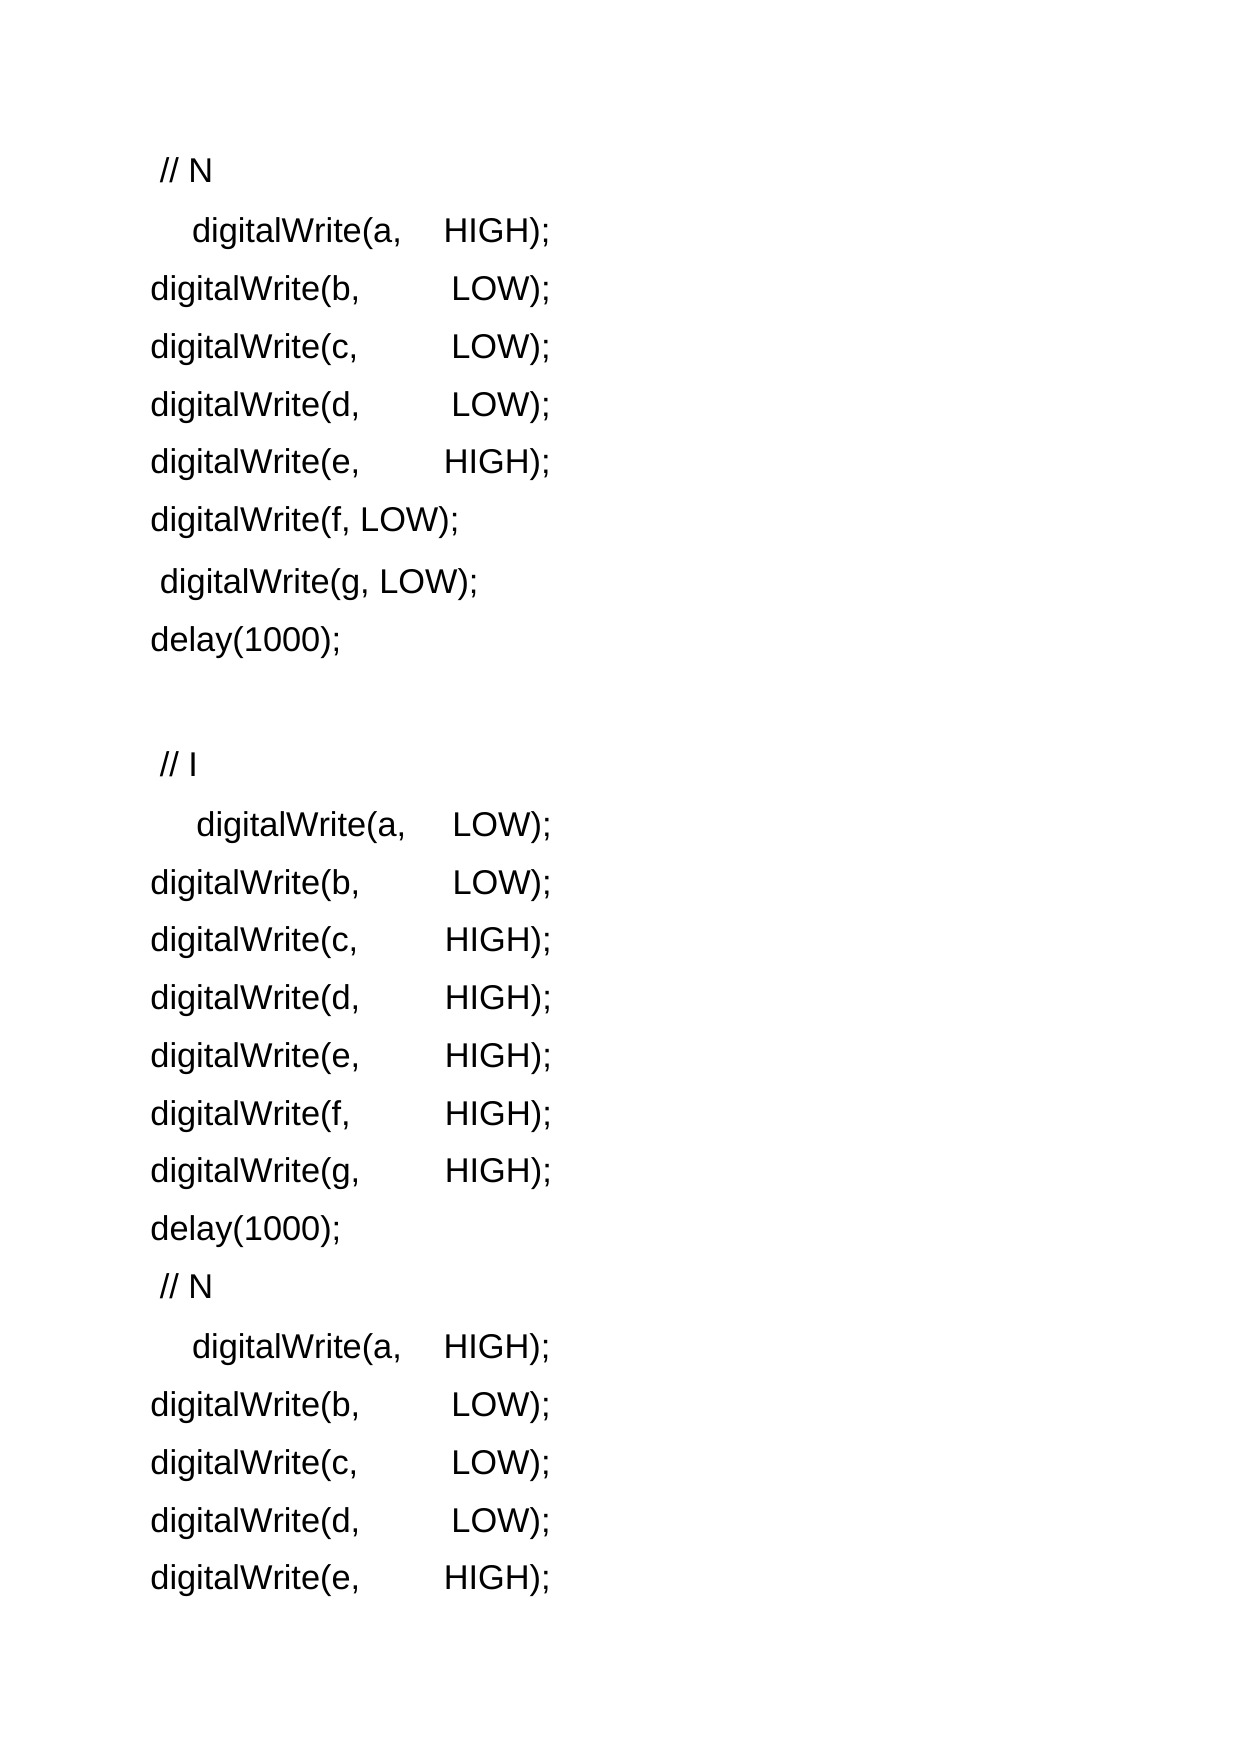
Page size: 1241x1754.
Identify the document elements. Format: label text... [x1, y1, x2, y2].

text digitalWrite(g, LOW); delay(1000); [150, 561, 544, 659]
text // N [150, 150, 1090, 189]
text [150, 1327, 551, 1597]
text // I [150, 744, 1090, 783]
text // N [150, 1266, 1090, 1305]
text digitalWrite(a, LOW); digitalWrite(b, LOW); digitalWrite(c, HIGH); digitalWrite(d, HIGH); digitalWrite(e, HIGH); digitalWrite(f, HIGH); digitalWrite(g, HIGH); delay(1000); [150, 804, 552, 1248]
text digitalWrite(a, HIGH); digitalWrite(b, LOW); digitalWrite(c, LOW); digitalWrite(d, LOW); digitalWrite(e, HIGH); digitalWrite(f, LOW); [150, 211, 551, 539]
